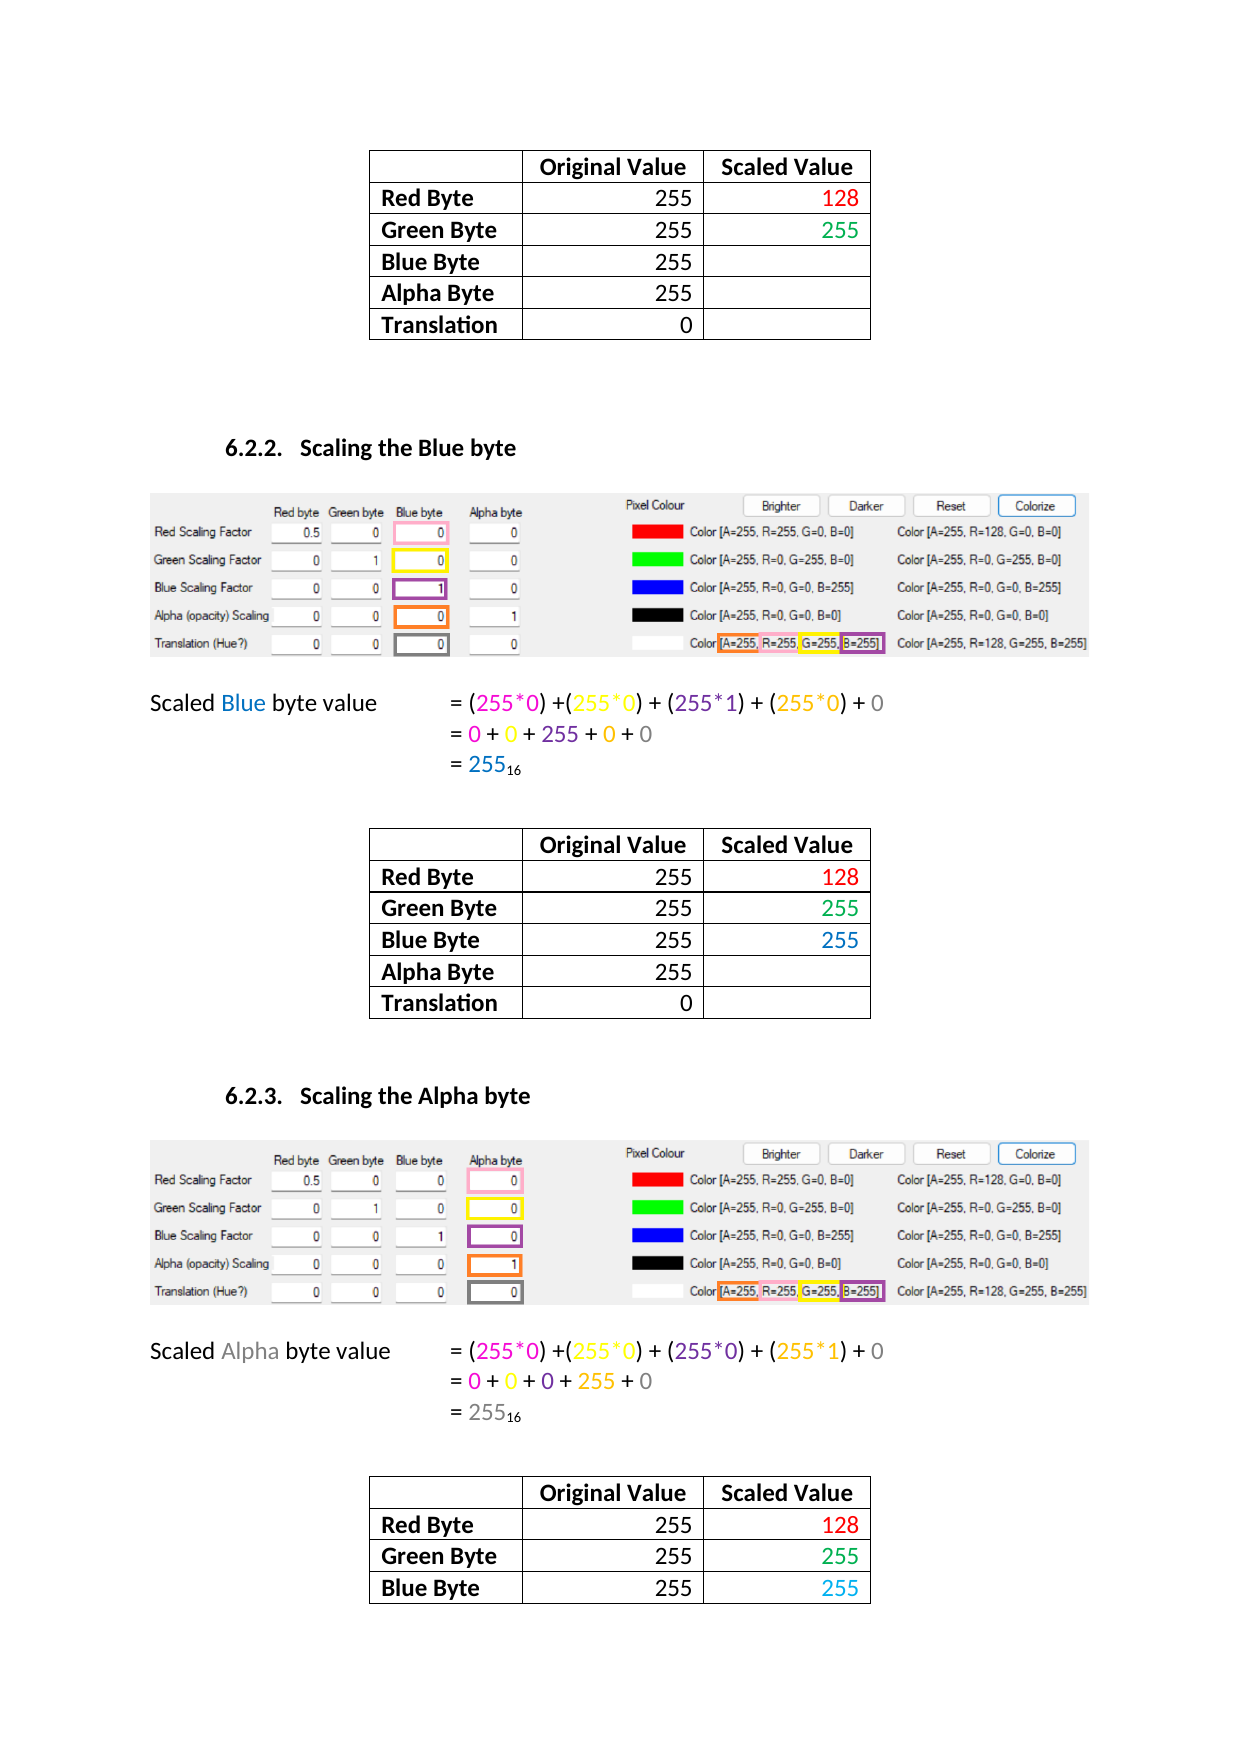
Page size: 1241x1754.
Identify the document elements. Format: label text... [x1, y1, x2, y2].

table_cell 0 [523, 309, 703, 339]
table_cell Red Byte [370, 1509, 522, 1539]
table_cell Blue Byte [370, 1572, 522, 1602]
table_cell 128 [704, 1509, 870, 1539]
table_cell 255 [523, 183, 703, 213]
table_header Scaled Value [704, 151, 870, 182]
table_cell Green Byte [370, 893, 522, 923]
table_cell 255 [523, 277, 703, 308]
table_cell 255 [704, 1572, 870, 1602]
table_cell 255 [704, 214, 870, 245]
table_cell Red Byte [370, 861, 522, 891]
table_cell Translation [370, 309, 522, 339]
table_cell Red Byte [370, 183, 522, 213]
table_header [370, 151, 522, 182]
table_cell Green Byte [370, 1540, 522, 1571]
table_cell 255 [523, 893, 703, 923]
table_cell 255 [523, 924, 703, 954]
table_header Scaled Value [704, 829, 870, 860]
table_cell 255 [523, 1540, 703, 1571]
table_cell Alpha Byte [370, 277, 522, 308]
table_header Original Value [523, 151, 703, 182]
text Scaled Alpha byte value = (255*0) +(255*0) + (255*0) + (255*1) + 0 [150, 1335, 1090, 1366]
table_cell [704, 277, 870, 308]
table_cell 255 [523, 861, 703, 891]
table_cell Green Byte [370, 214, 522, 245]
table_header [370, 829, 522, 860]
text = 0 + 0 + 0 + 255 + 0 [375, 1366, 1090, 1396]
table_cell Blue Byte [370, 246, 522, 276]
table_cell 255 [523, 246, 703, 276]
picture [150, 493, 1090, 657]
subtitle Scaling the Blue byte [225, 432, 1090, 462]
table_cell [704, 309, 870, 339]
table_cell Translation [370, 987, 522, 1018]
table_cell [704, 246, 870, 276]
table_cell 255 [704, 1540, 870, 1571]
table_cell 255 [523, 956, 703, 986]
subtitle Scaling the Alpha byte [225, 1080, 1090, 1110]
table_header [370, 1477, 522, 1508]
table_header Original Value [523, 829, 703, 860]
table_cell [704, 956, 870, 986]
picture [150, 1140, 1090, 1305]
table_cell 255 [704, 924, 870, 954]
text = 25516 [375, 748, 1090, 779]
table_header Scaled Value [704, 1477, 870, 1508]
table_cell 255 [523, 214, 703, 245]
table_cell 128 [704, 861, 870, 891]
table_cell Alpha Byte [370, 956, 522, 986]
text = 0 + 0 + 255 + 0 + 0 [375, 718, 1090, 748]
text Scaled Blue byte value = (255*0) +(255*0) + (255*1) + (255*0) + 0 [150, 687, 1090, 718]
table_cell 128 [704, 183, 870, 213]
table_cell 255 [704, 893, 870, 923]
table_cell 255 [523, 1572, 703, 1602]
table_cell 255 [523, 1509, 703, 1539]
table_cell 0 [523, 987, 703, 1018]
text = 25516 [375, 1396, 1090, 1427]
table_cell [704, 987, 870, 1018]
table_header Original Value [523, 1477, 703, 1508]
table_cell Blue Byte [370, 924, 522, 954]
